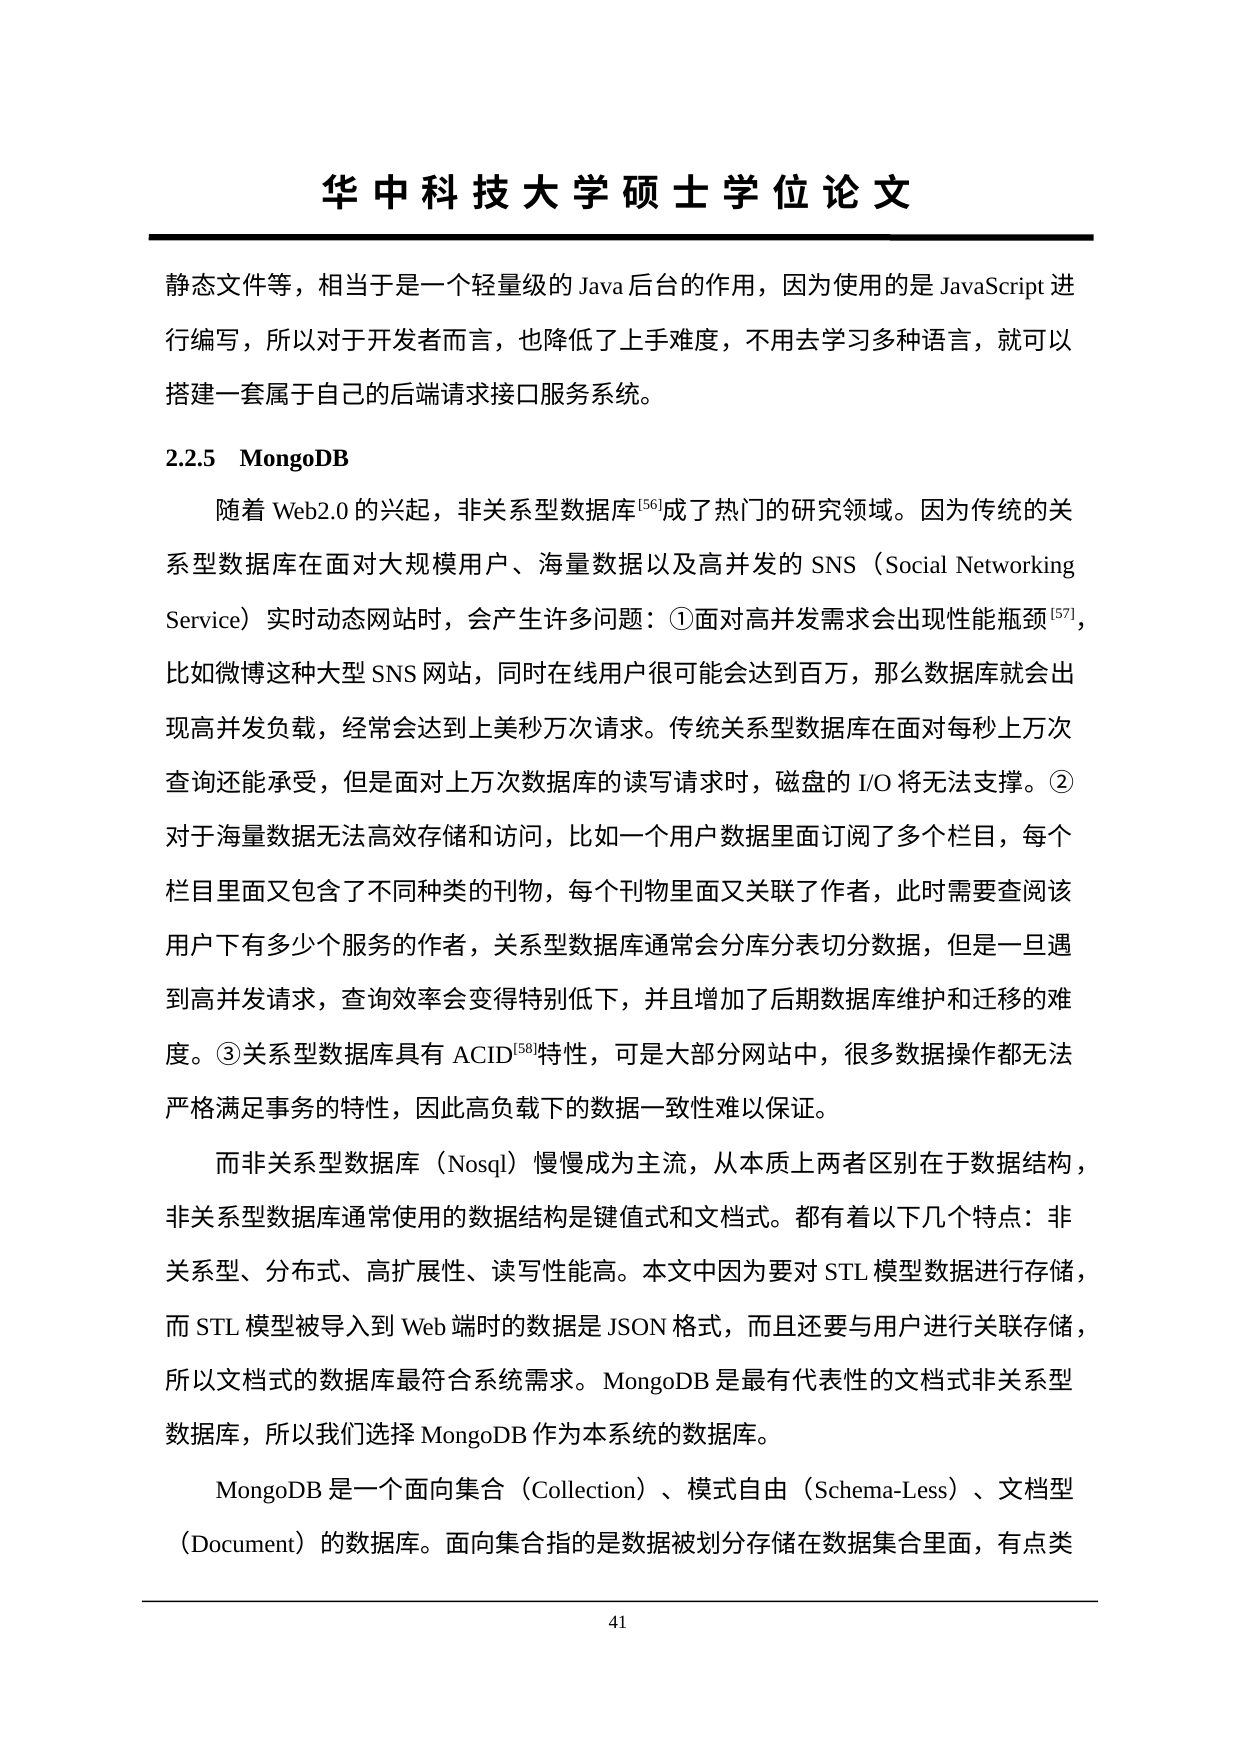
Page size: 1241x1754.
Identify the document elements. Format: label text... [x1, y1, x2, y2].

text 而非关系型数据库（Nosql）慢慢成为主流，从本质上两者区别在于数据结构，非关系型数据库通常使用的数据结构是键值式和文档式。都有着以下几个特点：非关系型、分布式、高扩展性、读写性能高。本文中因为要对STL模型数据进行存储，而STL模型被导入到Web端时的数据是JSON格式，而且还要与用户进行关联存储，所以文档式的数据库最符合系统需求。MongoDB是最有代表性的文档式非关系型数据库，所以我们选择MongoDB作为本系统的数据库。 [165, 1143, 1075, 1451]
text 随着Web2.0的兴起，非关系型数据库[56]成了热门的研究领域。因为传统的关系型数据库在面对大规模用户、海量数据以及高并发的SNS（Social Networking Service）实时动态网站时，会产生许多问题：①面对高并发需求会出现性能瓶颈[57]，比如微博这种大型SNS网站，同时在线用户很可能会达到百万，那么数据库就会出现高并发负载，经常会达到上美秒万次请求。传统关系型数据库在面对每秒上万次查询还能承受，但是面对上万次数据库的读写请求时，磁盘的I/O将无法支撑。②对于海量数据无法高效存储和访问，比如一个用户数据里面订阅了多个栏目，每个栏目里面又包含了不同种类的刊物，每个刊物里面又关联了作者，此时需要查阅该用户下有多少个服务的作者，关系型数据库通常会分库分表切分数据，但是一旦遇到高并发请求，查询效率会变得特别低下，并且增加了后期数据库维护和迁移的难度。③关系型数据库具有ACID[58]特性，可是大部分网站中，很多数据操作都无法严格满足事务的特性，因此高负载下的数据一致性难以保证。 [165, 491, 1075, 1125]
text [165, 266, 1075, 411]
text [165, 1469, 1075, 1560]
subtitle MongoDB [165, 443, 1075, 472]
